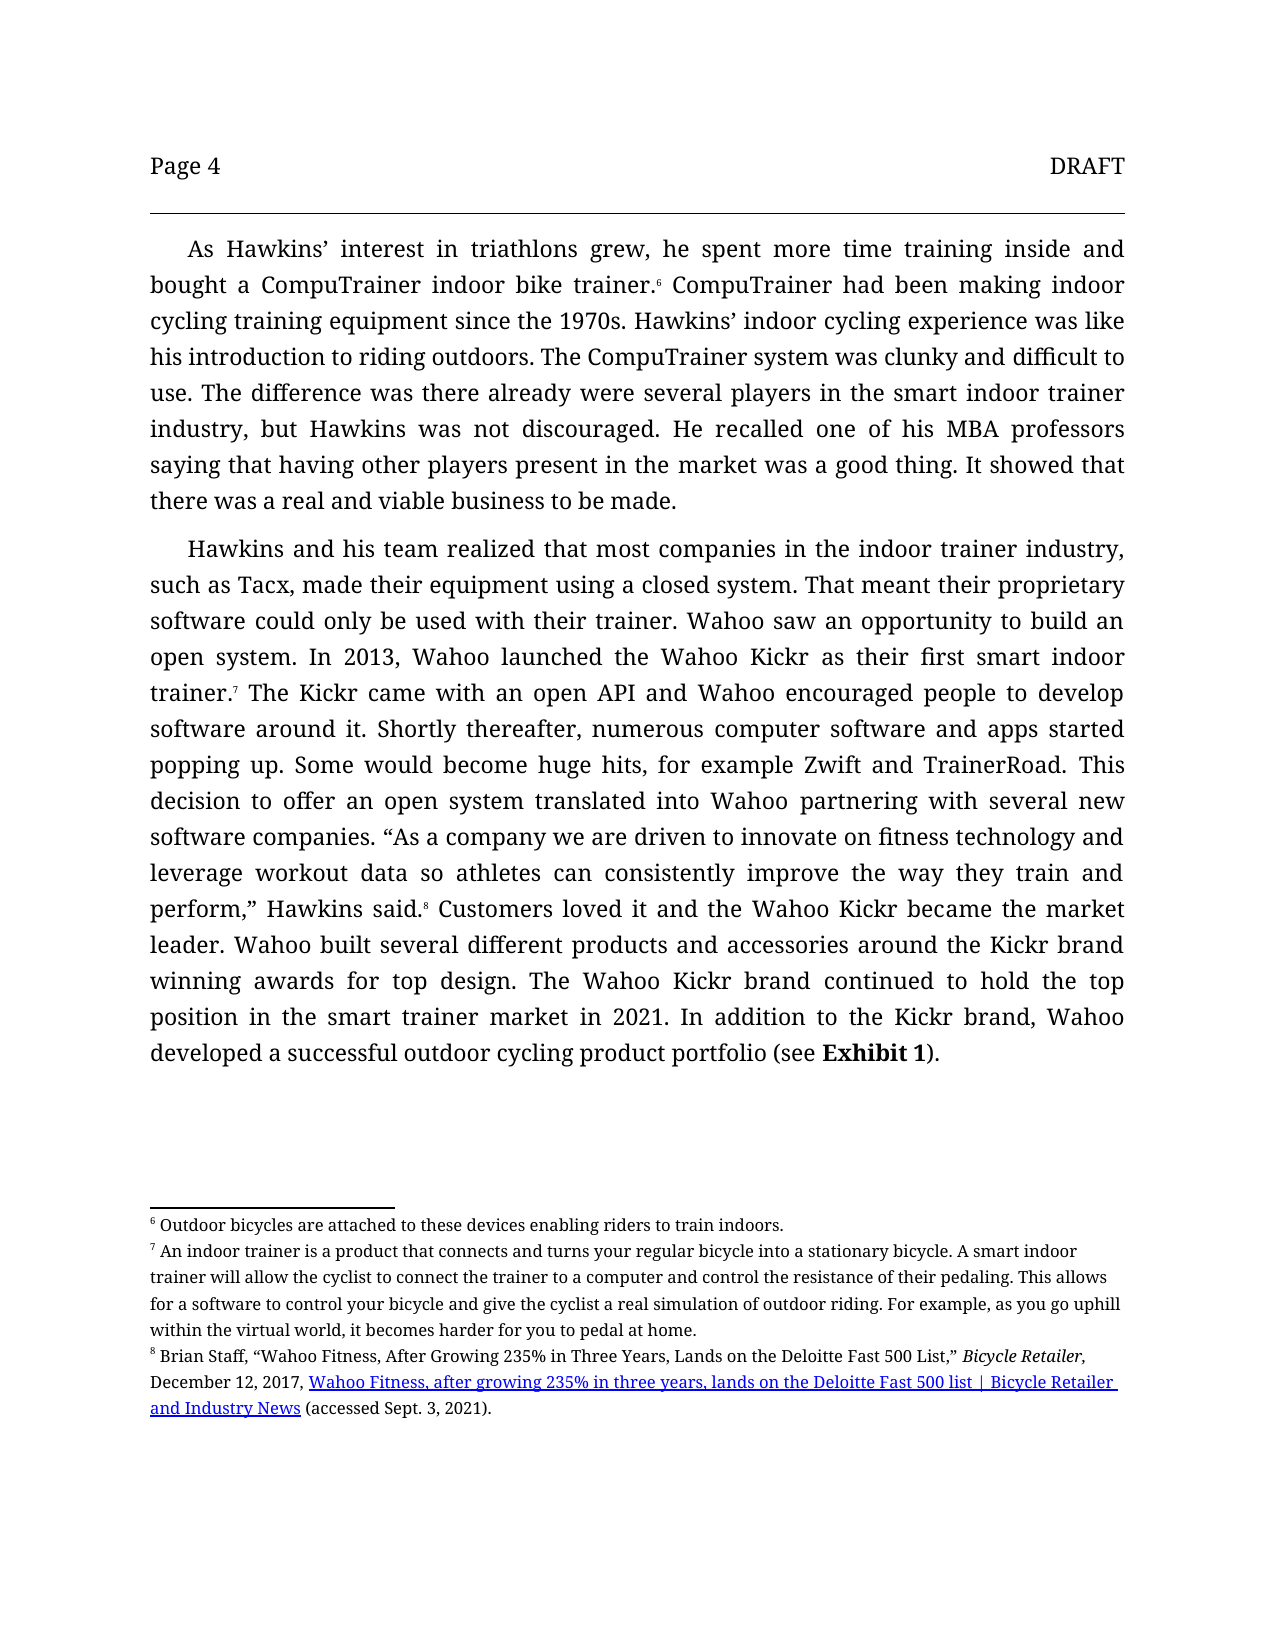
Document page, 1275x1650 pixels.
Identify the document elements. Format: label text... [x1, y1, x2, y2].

text Hawkins and his team realized that most companies in the indoor trainer industry, such as Tacx, made their equipment using a closed system. That meant their proprietary software could only be used with their trainer. Wahoo saw an opportunity to build an open system. In 2013, Wahoo launched the Wahoo Kickr as their first smart indoor trainer. The Kickr came with an open API and Wahoo encouraged people to develop software around it. Shortly thereafter, numerous computer software and apps started popping up. Some would become huge hits, for example Zwift and TrainerRoad. This decision to offer an open system translated into Wahoo partnering with several new software companies. “As a company we are driven to innovate on fitness technology and leverage workout data so athletes can consistently improve the way they train and perform,” Hawkins said. Customers loved it and the Wahoo Kickr became the market leader. Wahoo built several different products and accessories around the Kickr brand winning awards for top design. The Wahoo Kickr brand continued to hold the top position in the smart trainer market in 2021. In addition to the Kickr brand, Wahoo developed a successful outdoor cycling product portfolio (see Exhibit 1). [150, 533, 1125, 1068]
text As Hawkins’ interest in triathlons grew, he spent more time training inside and bought a CompuTrainer indoor bike trainer. CompuTrainer had been making indoor cycling training equipment since the 1970s. Hawkins’ indoor cycling experience was like his introduction to riding outdoors. The CompuTrainer system was clunky and difficult to use. The difference was there already were several players in the smart indoor trainer industry, but Hawkins was not discouraged. He recalled one of his MBA professors saying that having other players present in the market was a good thing. It showed that there was a real and viable business to be made. [150, 233, 1125, 516]
